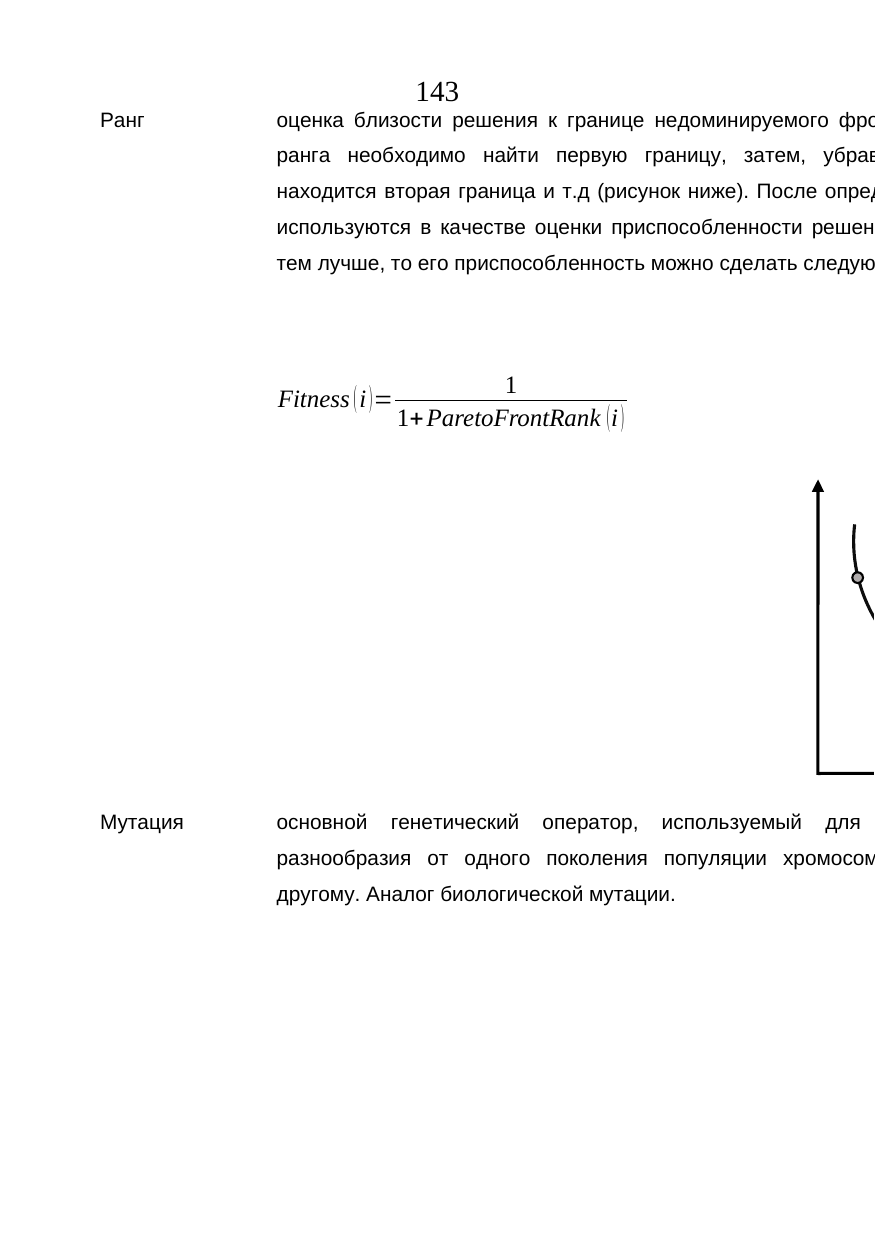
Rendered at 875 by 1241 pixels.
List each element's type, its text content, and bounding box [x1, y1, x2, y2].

table_cell оценка близости решения к границе недоминируемого фронта Парето. Для вычисления ранга необходимо найти первую границу, затем, убрав решения данной границы, находится вторая граница и т.д (рисунок ниже). После определения всех границ, их ранги используются в качестве оценки приспособленности решений. Поскольку чем ниже ранг, тем лучше, то его приспособленность можно сделать следующим образом: [265, 108, 874, 810]
table_cell Мутация [89, 810, 265, 1031]
table_cell основной генетический оператор, используемый для поддержания генетического разнообразия от одного поколения популяции хромосом генетического алгоритма к другому. Аналог биологической мутации. [265, 810, 874, 1031]
table_cell Ранг [89, 108, 265, 810]
